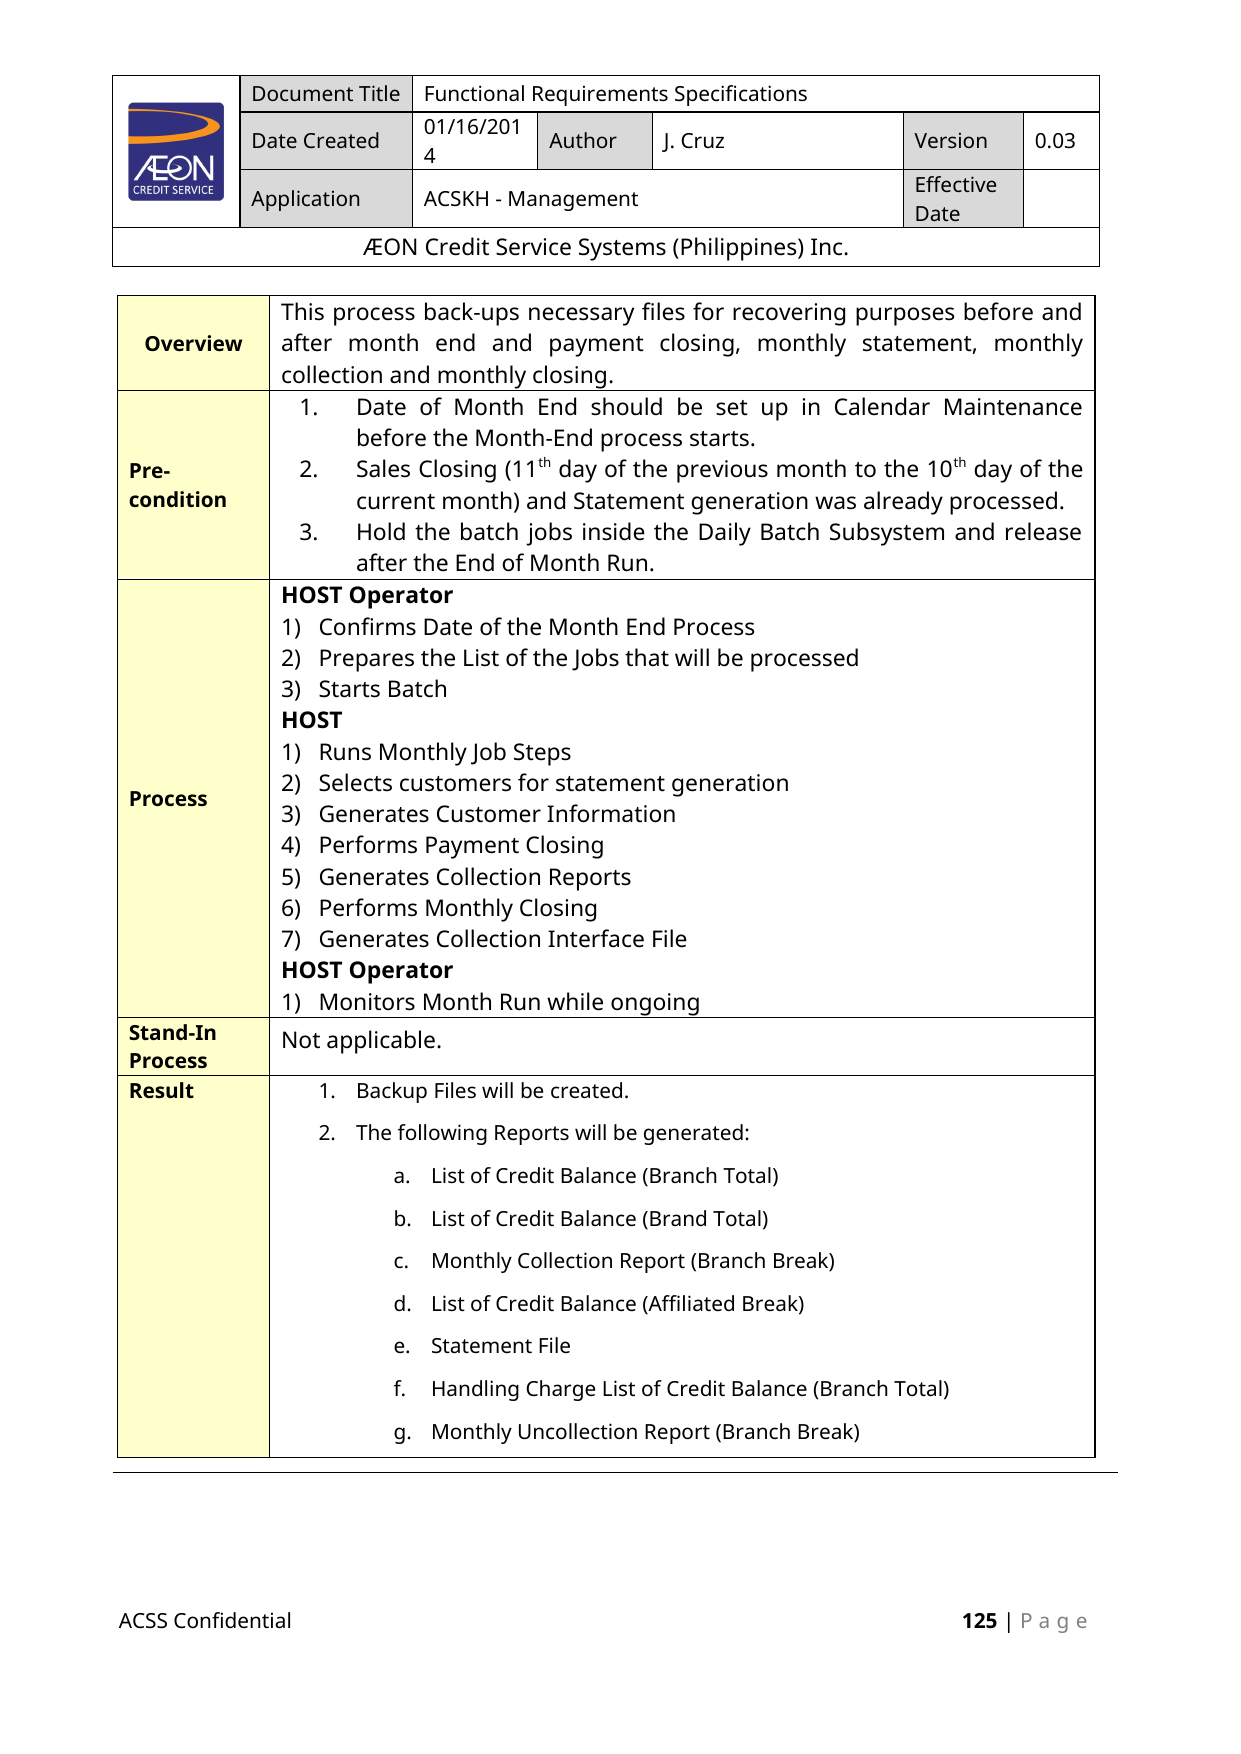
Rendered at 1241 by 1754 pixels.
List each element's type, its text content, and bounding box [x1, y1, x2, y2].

table_cell Result [118, 1076, 269, 1457]
table_cell Not applicable. [270, 1018, 1094, 1075]
table_cell Pre-condition [118, 391, 269, 578]
table_cell HOST Operator Confirms Date of the Month End Process Prepares the List of the Jobs that will be processed Starts Batch HOST Runs Monthly Job Steps Selects customers for statement generation Generates Customer Information Performs Payment Closing Generates Collection Reports Performs Monthly Closing Generates Collection Interface File HOST Operator Monitors Month Run while ongoing [270, 580, 1094, 1017]
table_cell Date of Month End should be set up in Calendar Maintenance before the Month-End process starts. Sales Closing (11th day of the previous month to the 10th day of the current month) and Statement generation was already processed. Hold the batch jobs inside the Daily Batch Subsystem and release after the End of Month Run. [270, 391, 1094, 578]
table_cell Stand-In Process [118, 1018, 269, 1075]
picture [123, 97, 229, 206]
table_cell Process [118, 580, 269, 1017]
table_header This process back-ups necessary files for recovering purposes before and after month end and payment closing, monthly statement, monthly collection and monthly closing. [270, 296, 1094, 390]
table_header Overview [118, 296, 269, 390]
